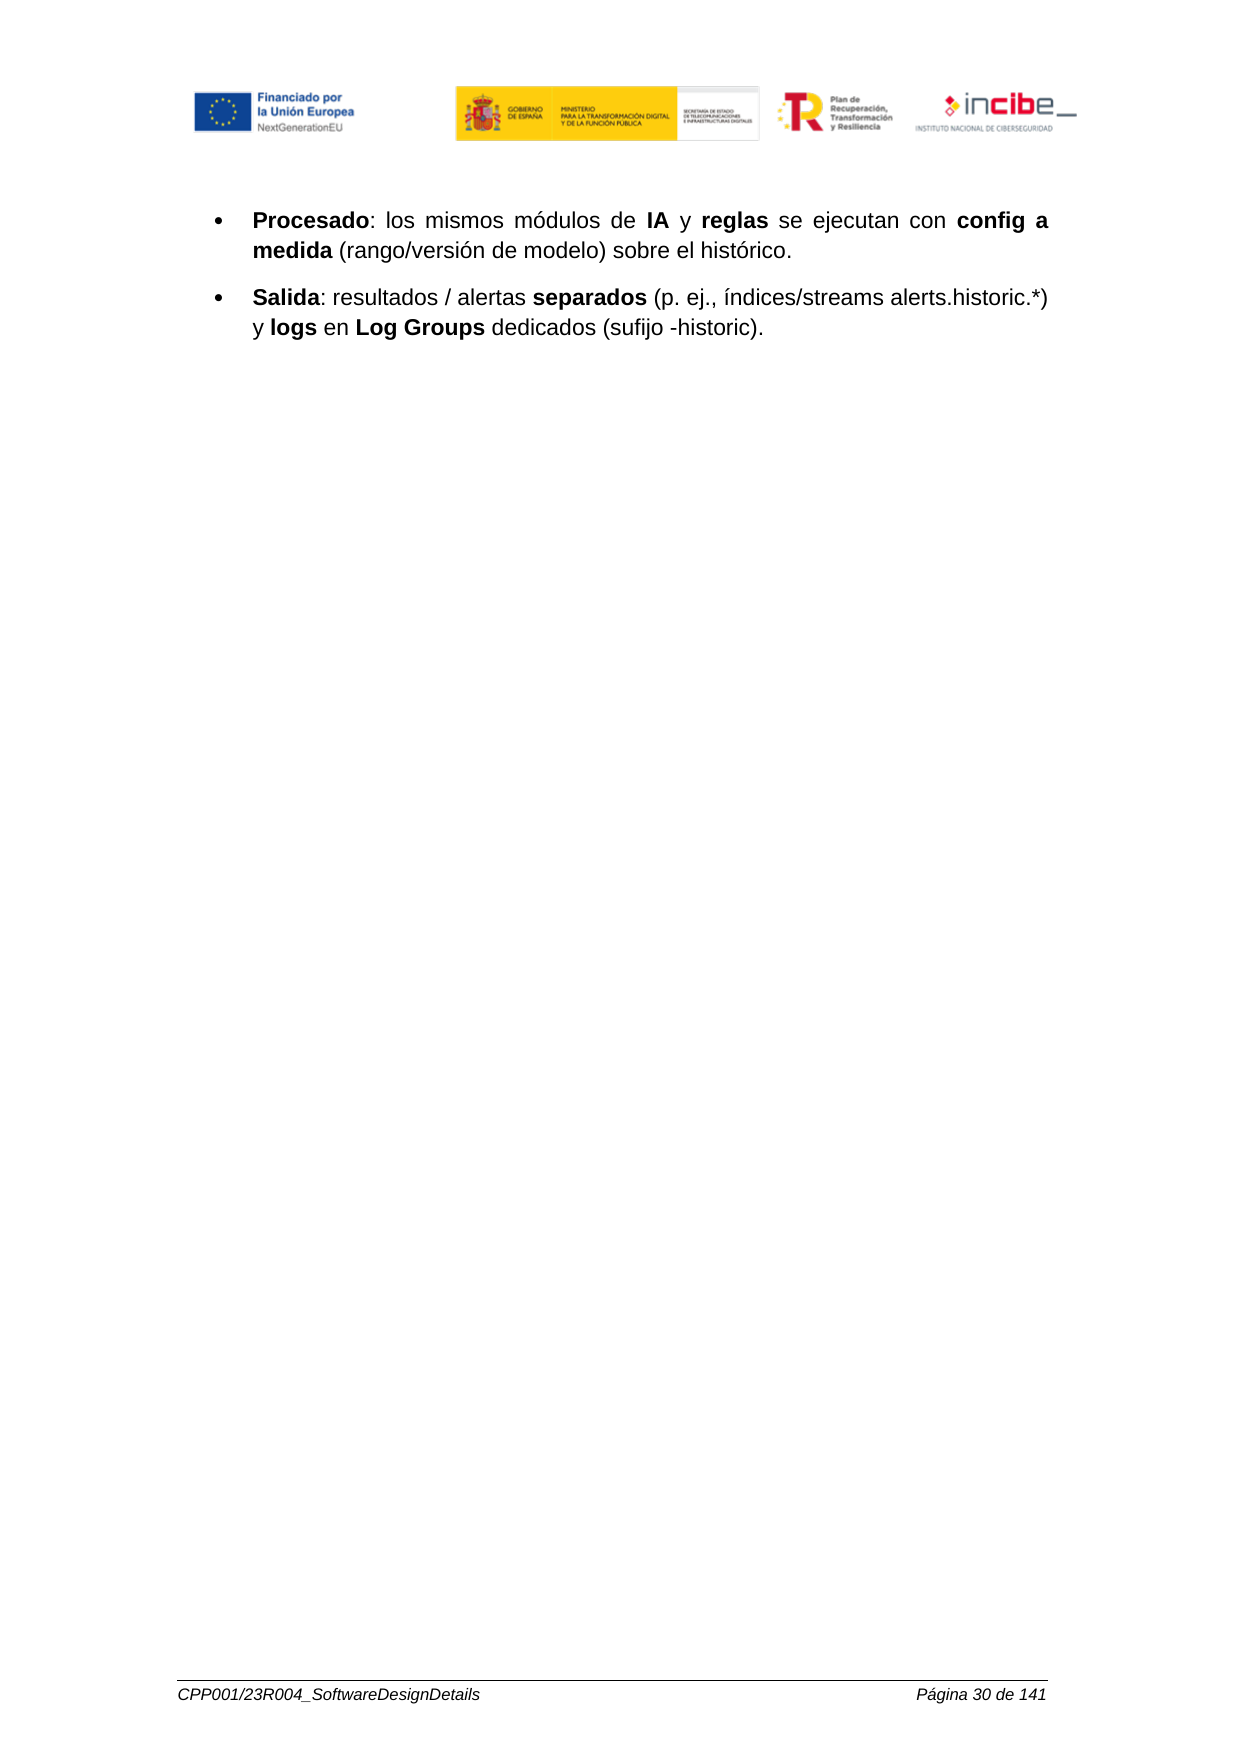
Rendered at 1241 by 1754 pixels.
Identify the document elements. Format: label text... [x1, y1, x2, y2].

list Salida: resultados / alertas separados (p. ej., índices/streams alerts.historic.*) y logs en Log Groups dedicados (sufijo -historic). [215, 284, 1048, 340]
list Procesado: los mismos módulos de IA y reglas se ejecutan con config a medida (rango/versión de modelo) sobre el histórico. [215, 207, 1048, 263]
picture [177, 73, 1093, 154]
